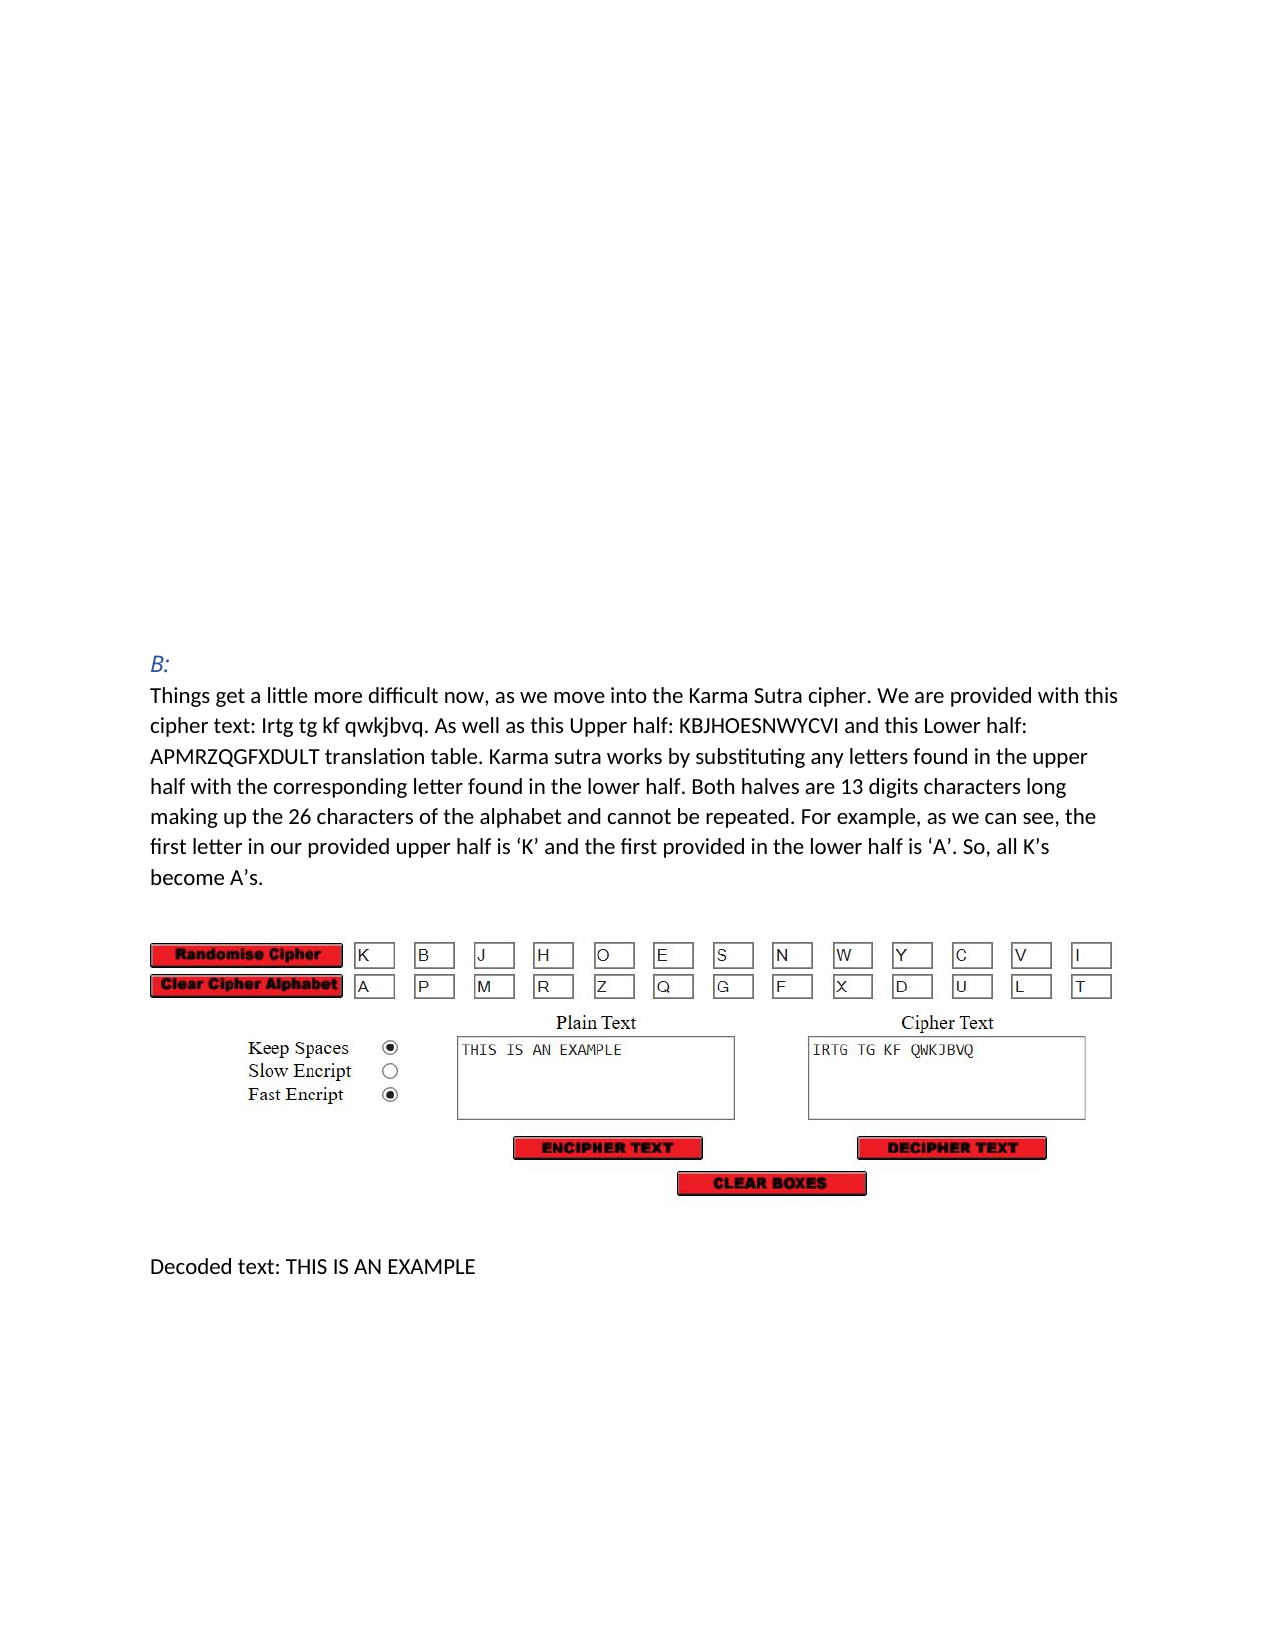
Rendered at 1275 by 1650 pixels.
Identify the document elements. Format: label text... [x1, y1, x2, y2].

subtitle B: [150, 648, 1125, 679]
picture [150, 937, 1125, 1206]
text Decoded text: THIS IS AN EXAMPLE [150, 1252, 1125, 1280]
text Things get a little more difficult now, as we move into the Karma Sutra cipher. We are provided with this cipher text: Irtg tg kf qwkjbvq. As well as this Upper half: KBJHOESNWYCVI and this Lower half: APMRZQGFXDULT translation table. Karma sutra works by substituting any letters found in the upper half with the corresponding letter found in the lower half. Both halves are 13 digits characters long making up the 26 characters of the alphabet and cannot be repeated. For example, as we can see, the first letter in our provided upper half is ‘K’ and the first provided in the lower half is ‘A’. So, all K’s become A’s. [150, 681, 1125, 891]
